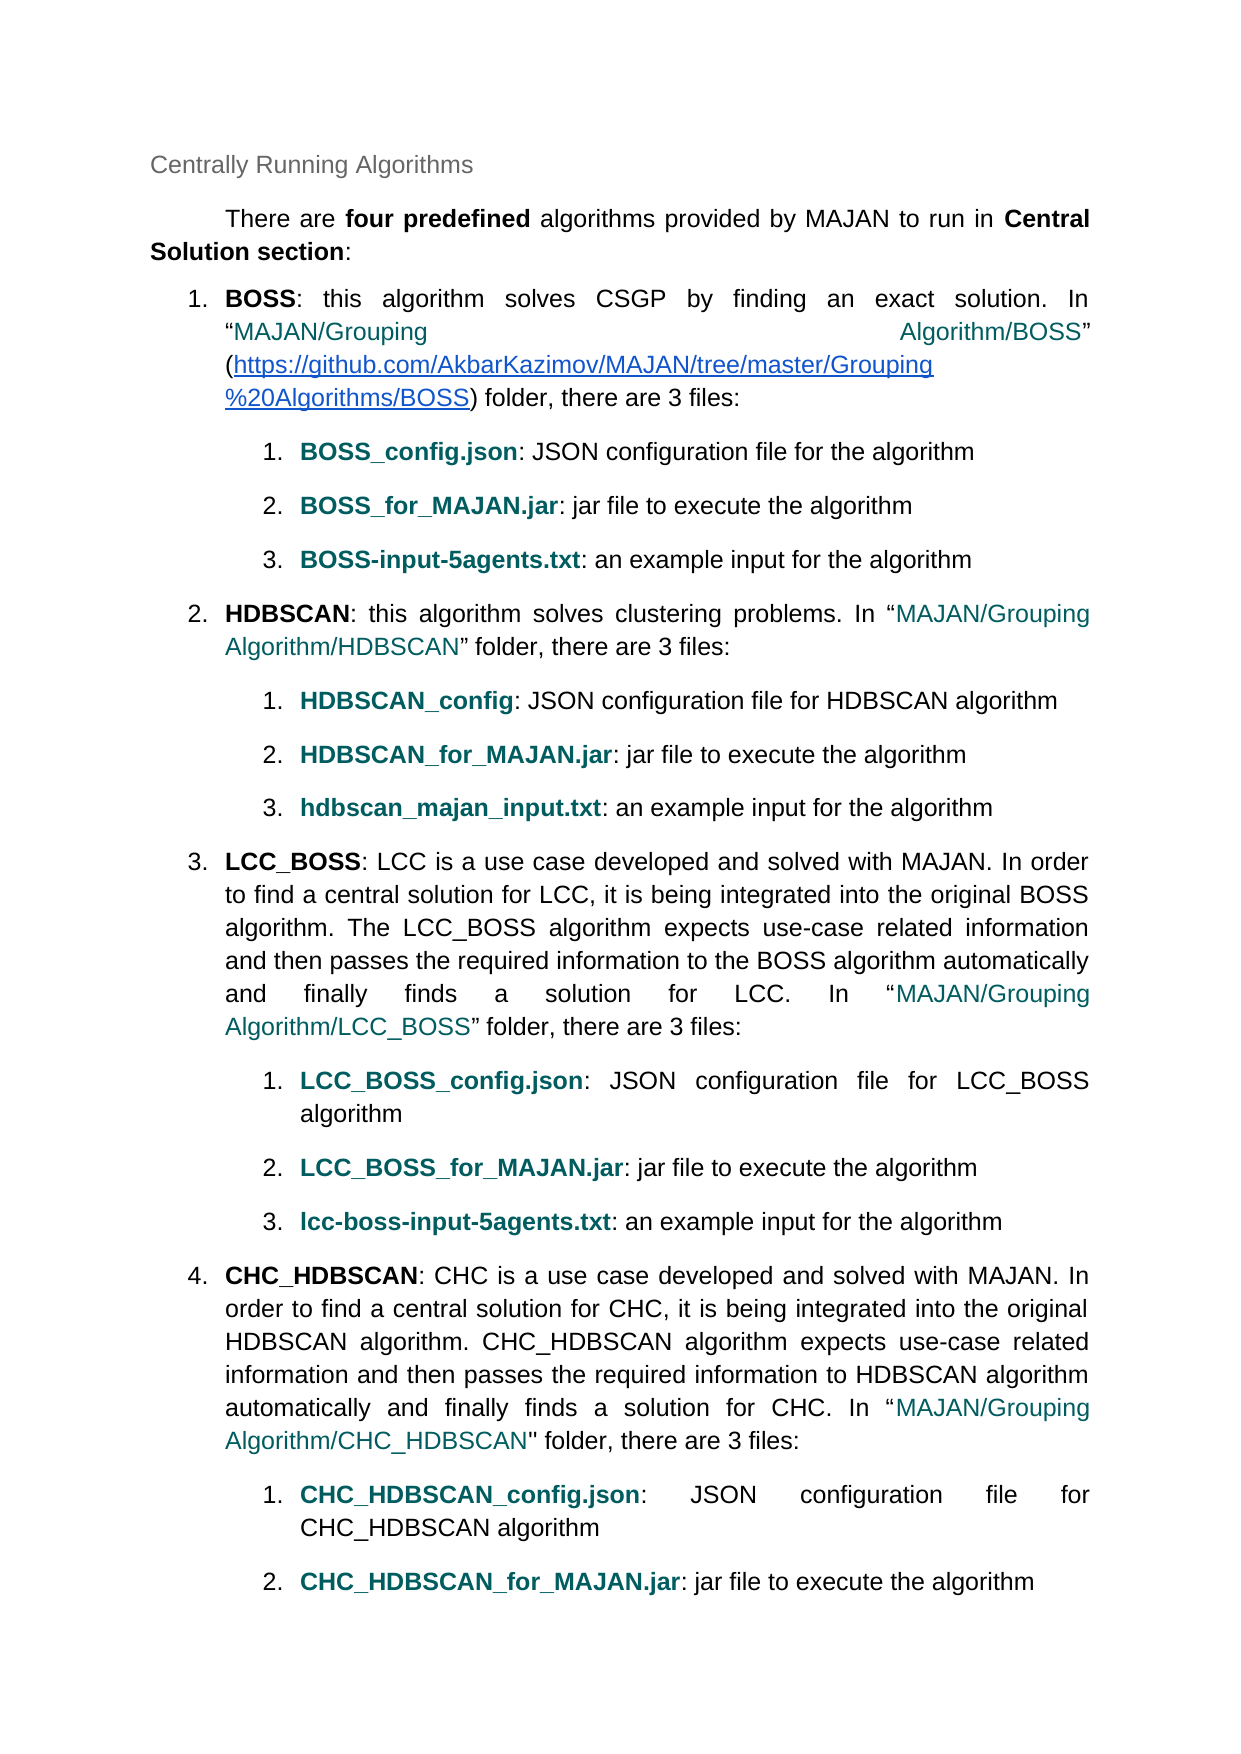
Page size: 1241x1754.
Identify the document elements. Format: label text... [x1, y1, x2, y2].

list hdbscan_majan_input.txt: an example input for the algorithm [262, 793, 1090, 822]
list HDBSCAN_for_MAJAN.jar: jar file to execute the algorithm [262, 739, 1090, 768]
list BOSS_config.json: JSON configuration file for the algorithm [262, 437, 1090, 466]
list LCC_BOSS_config.json: JSON configuration file for LCC_BOSS algorithm [262, 1066, 1090, 1128]
list BOSS_for_MAJAN.jar: jar file to execute the algorithm [262, 491, 1090, 520]
list CHC_HDBSCAN_for_MAJAN.jar: jar file to execute the algorithm [262, 1567, 1090, 1595]
list LCC_BOSS_for_MAJAN.jar: jar file to execute the algorithm [262, 1153, 1090, 1182]
list lcc-boss-input-5agents.txt: an example input for the algorithm [262, 1207, 1090, 1236]
list BOSS-input-5agents.txt: an example input for the algorithm [262, 545, 1090, 574]
list HDBSCAN: this algorithm solves clustering problems. In “MAJAN/Grouping Algorithm/HDBSCAN” folder, there are 3 files: [187, 599, 1090, 661]
list BOSS: this algorithm solves CSGP by finding an exact solution. In “MAJAN/Grouping Algorithm/BOSS” (https://github.com/AkbarKazimov/MAJAN/tree/master/Grouping%20Algorithms/BOSS) folder, there are 3 files: [187, 284, 1090, 412]
subtitle Centrally Running Algorithms [150, 150, 1090, 179]
list LCC_BOSS: LCC is a use case developed and solved with MAJAN. In order to find a central solution for LCC, it is being integrated into the original BOSS algorithm. The LCC_BOSS algorithm expects use-case related information and then passes the required information to the BOSS algorithm automatically and finally finds a solution for LCC. In “MAJAN/Grouping Algorithm/LCC_BOSS” folder, there are 3 files: [187, 847, 1090, 1041]
list HDBSCAN_config: JSON configuration file for HDBSCAN algorithm [262, 686, 1090, 714]
text There are four predefined algorithms provided by MAJAN to run in Central Solution section: [150, 204, 1090, 266]
list CHC_HDBSCAN: CHC is a use case developed and solved with MAJAN. In order to find a central solution for CHC, it is being integrated into the original HDBSCAN algorithm. CHC_HDBSCAN algorithm expects use-case related information and then passes the required information to HDBSCAN algorithm automatically and finally finds a solution for CHC. In “MAJAN/Grouping Algorithm/CHC_HDBSCAN'' folder, there are 3 files: [187, 1261, 1090, 1455]
list CHC_HDBSCAN_config.json: JSON configuration file for CHC_HDBSCAN algorithm [262, 1480, 1090, 1542]
